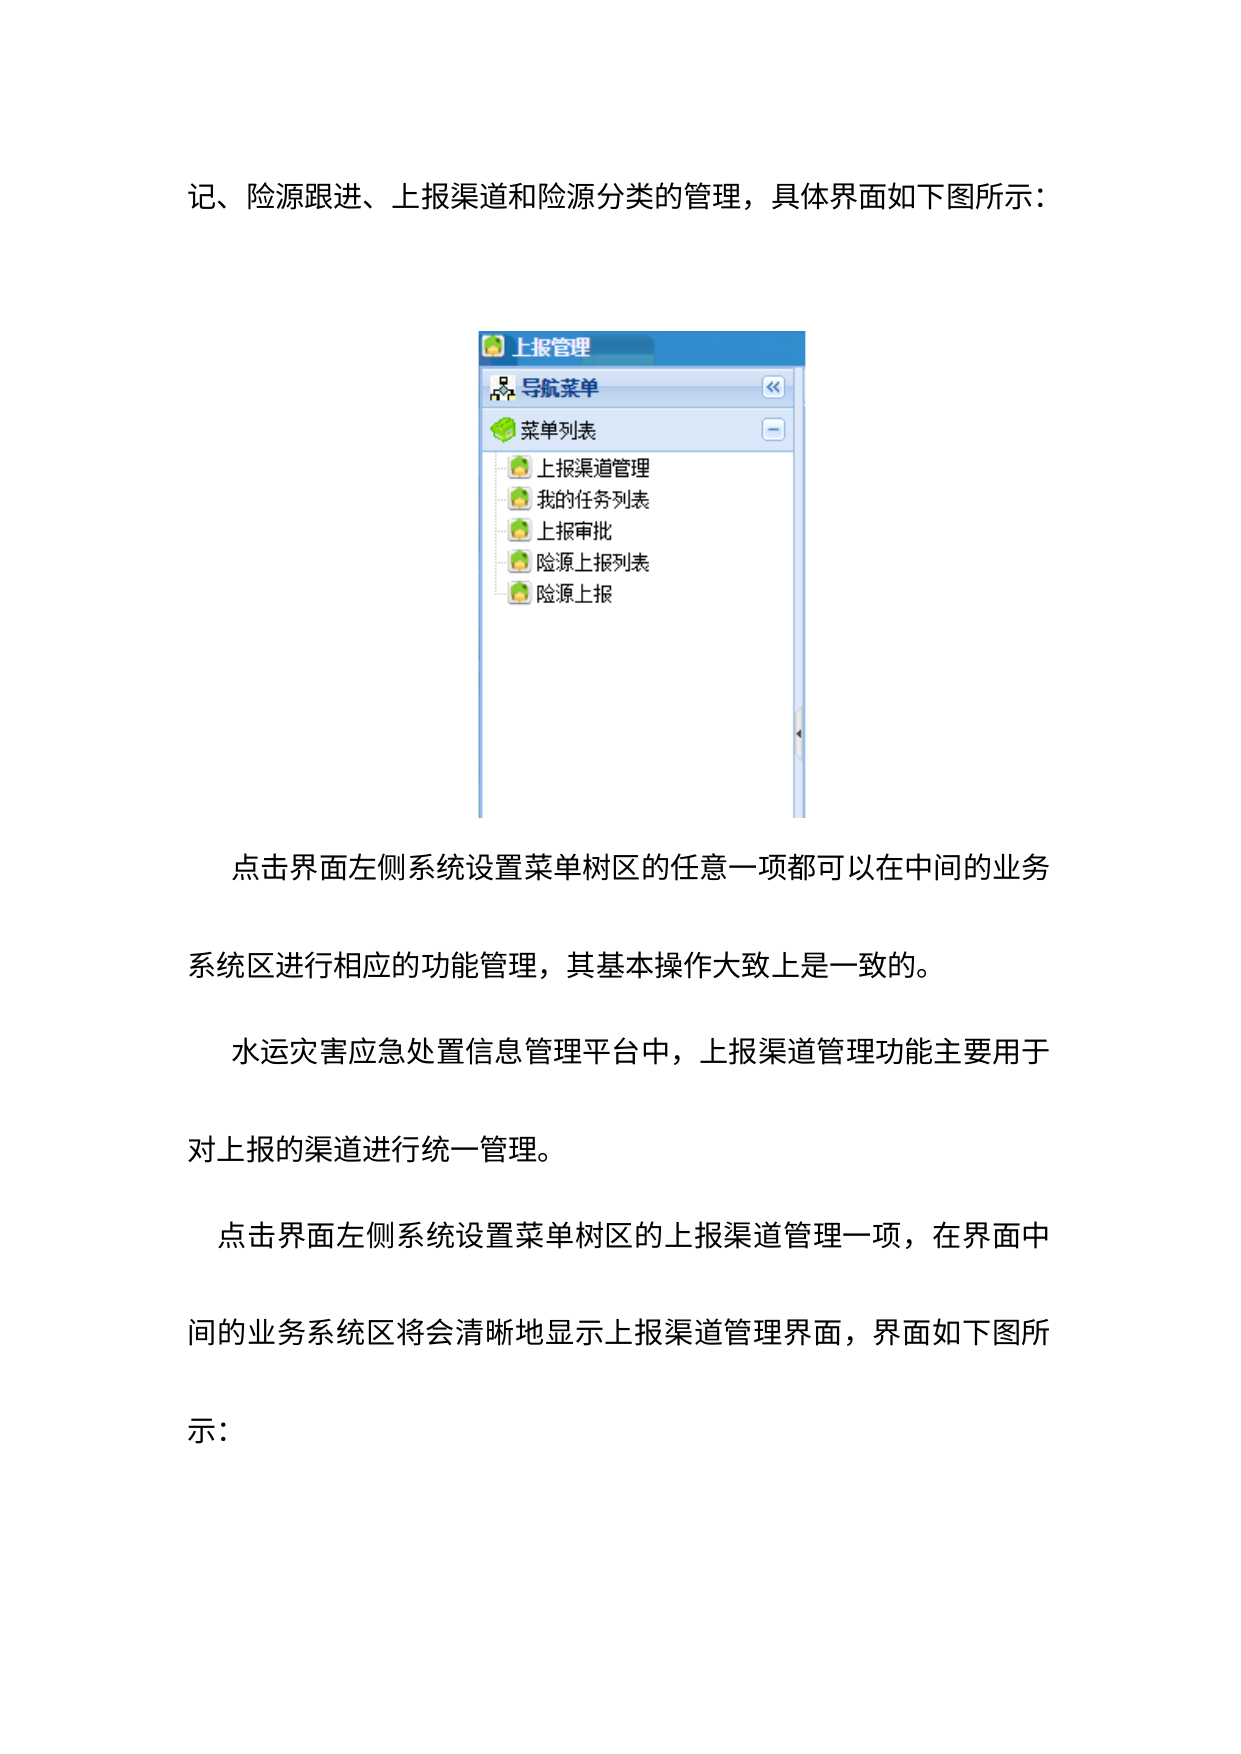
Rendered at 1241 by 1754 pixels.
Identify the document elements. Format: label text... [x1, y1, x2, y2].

text 点击界面左侧系统设置菜单树区的任意一项都可以在中间的业务系统区进行相应的功能管理，其基本操作大致上是一致的。 [187, 834, 1053, 996]
text 点击界面左侧系统设置菜单树区的上报渠道管理一项，在界面中间的业务系统区将会清晰地显示上报渠道管理界面，界面如下图所示： [187, 1201, 1053, 1461]
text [187, 162, 1053, 227]
picture [478, 331, 806, 818]
text 水运灾害应急处置信息管理平台中，上报渠道管理功能主要用于对上报的渠道进行统一管理。 [187, 1017, 1053, 1180]
